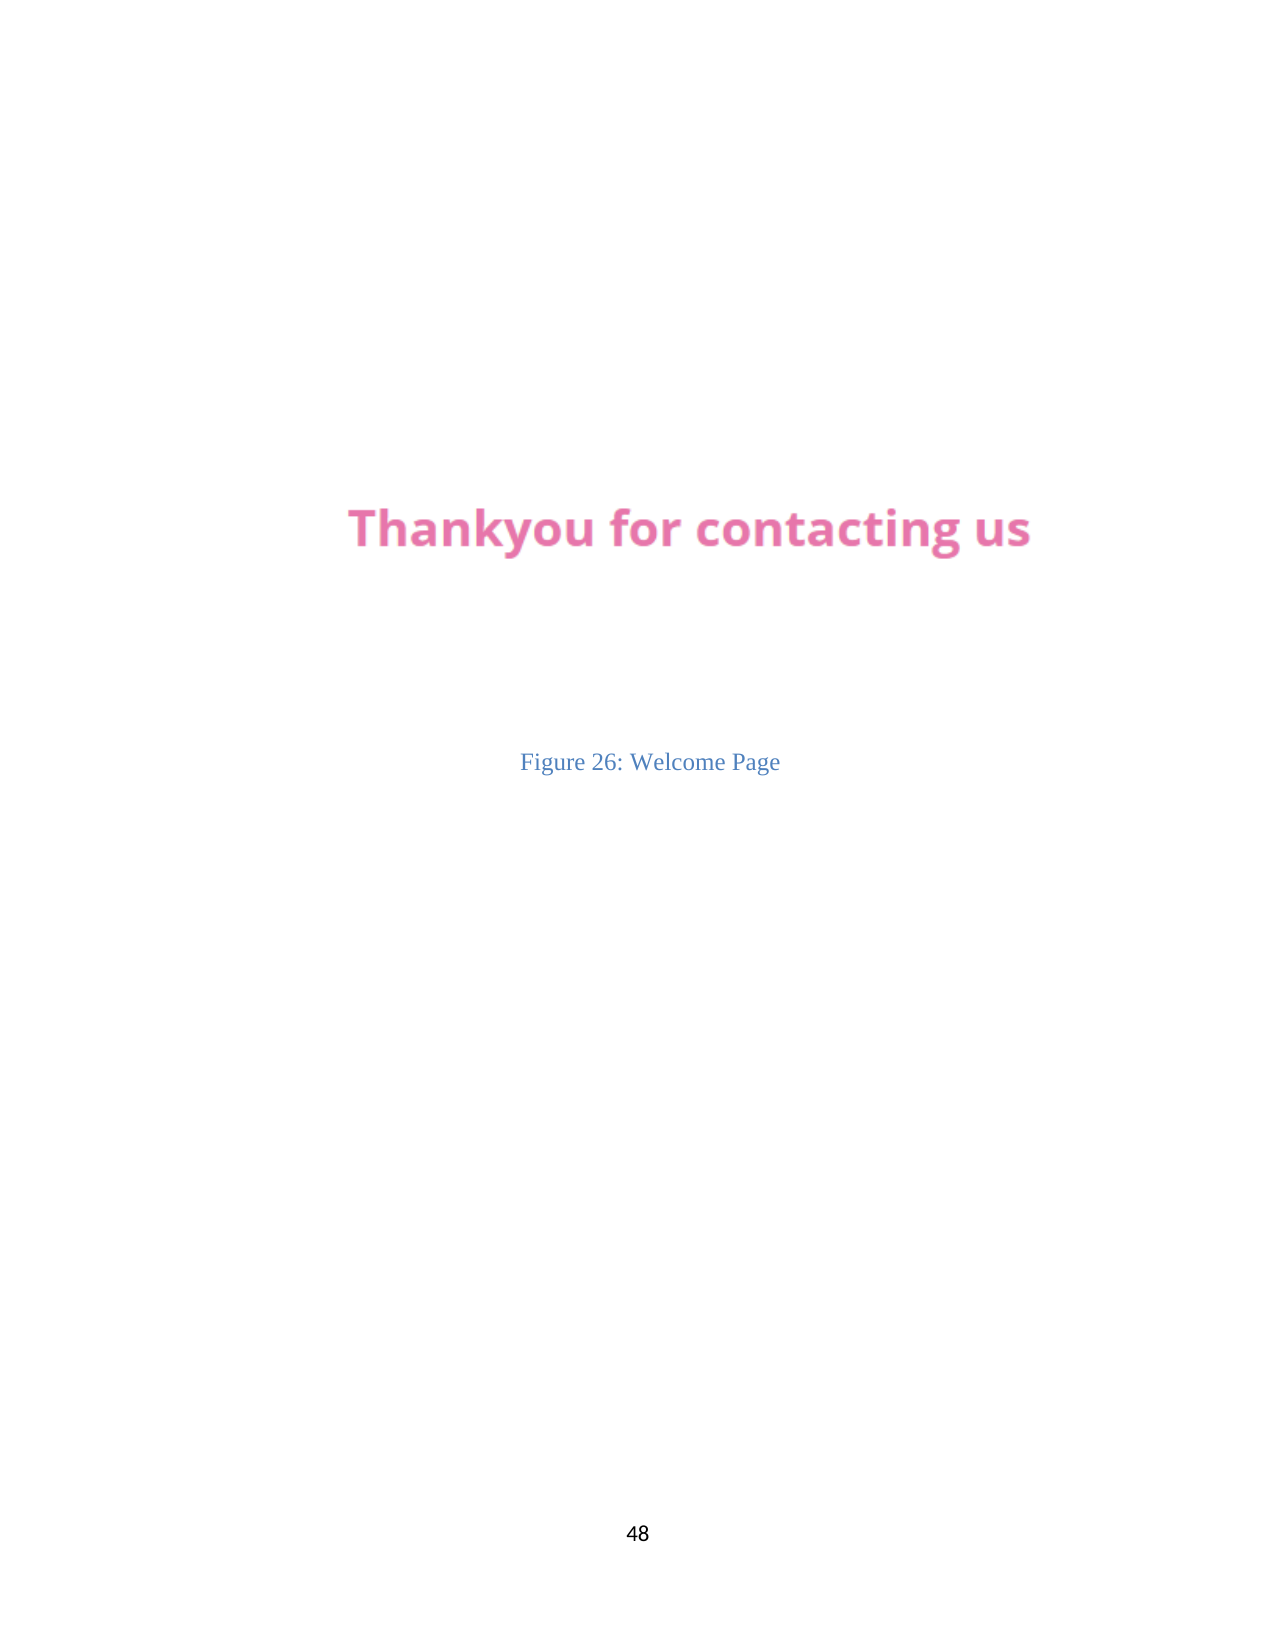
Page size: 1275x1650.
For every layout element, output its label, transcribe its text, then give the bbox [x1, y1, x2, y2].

text Figure 26: Welcome Page [150, 747, 1125, 776]
picture [225, 352, 1182, 653]
